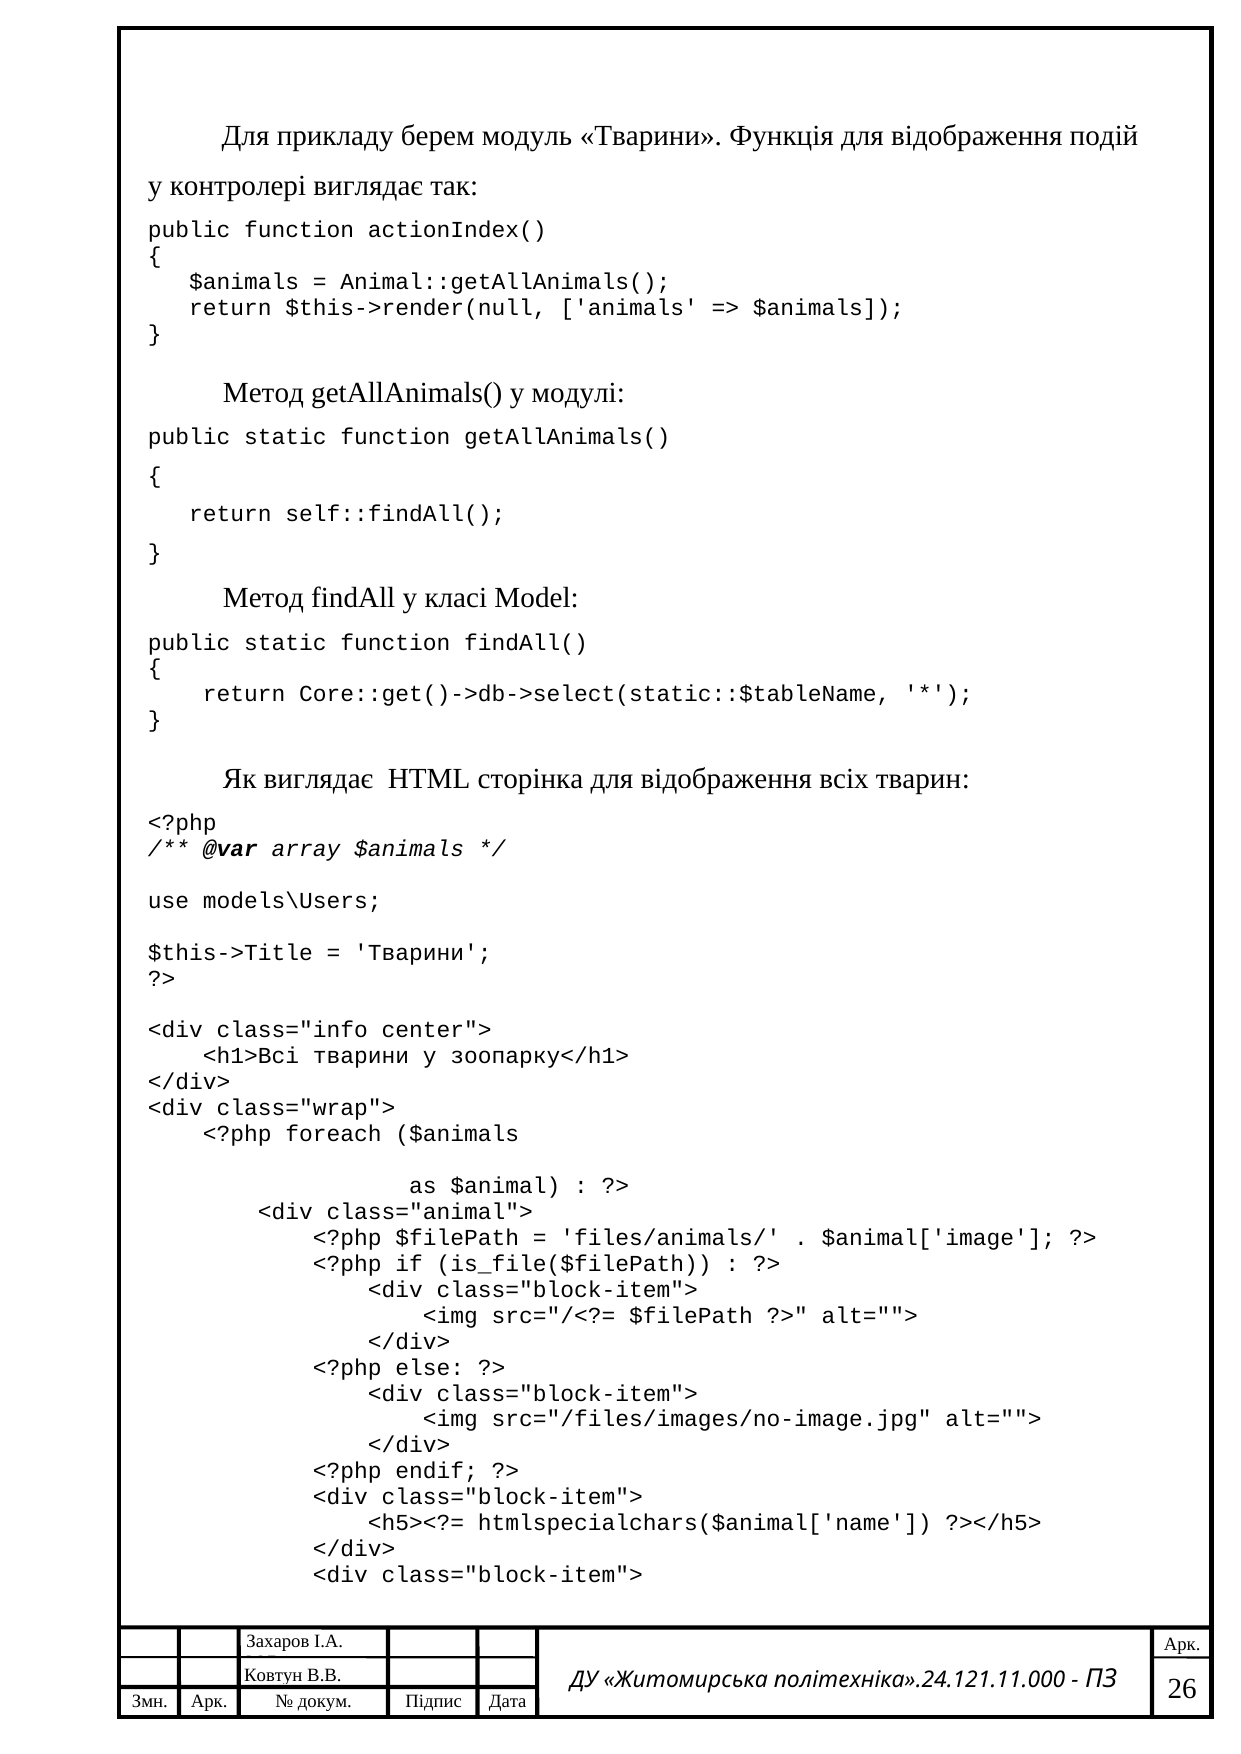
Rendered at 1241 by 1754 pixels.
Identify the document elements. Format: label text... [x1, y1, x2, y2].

text public static function getAllAnimals() [148, 425, 1152, 451]
text Метод getAllAnimals() у модулі: [148, 375, 1152, 408]
text public static function findAll() { return Core::get()->db->select(static::$tableName, '*'); } [148, 631, 1152, 734]
text } [148, 322, 1152, 348]
text } [148, 542, 1152, 568]
text public function actionIndex() [148, 219, 1152, 245]
text $animals = Animal::getAllAnimals(); [148, 271, 1152, 297]
text return self::findAll(); [148, 503, 1152, 529]
text { [148, 464, 1152, 490]
text return $this->render(null, ['animals' => $animals]); [148, 297, 1152, 322]
text { [148, 245, 1152, 271]
text Метод findAll у класі Model: [148, 581, 1152, 614]
text Як виглядає HTML сторінка для відображення всіх тварин: [148, 761, 1152, 794]
text Для прикладу берем модуль «Тварини». Функція для відображення подій у контролері виглядає так: [148, 118, 1152, 202]
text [148, 811, 1152, 1589]
